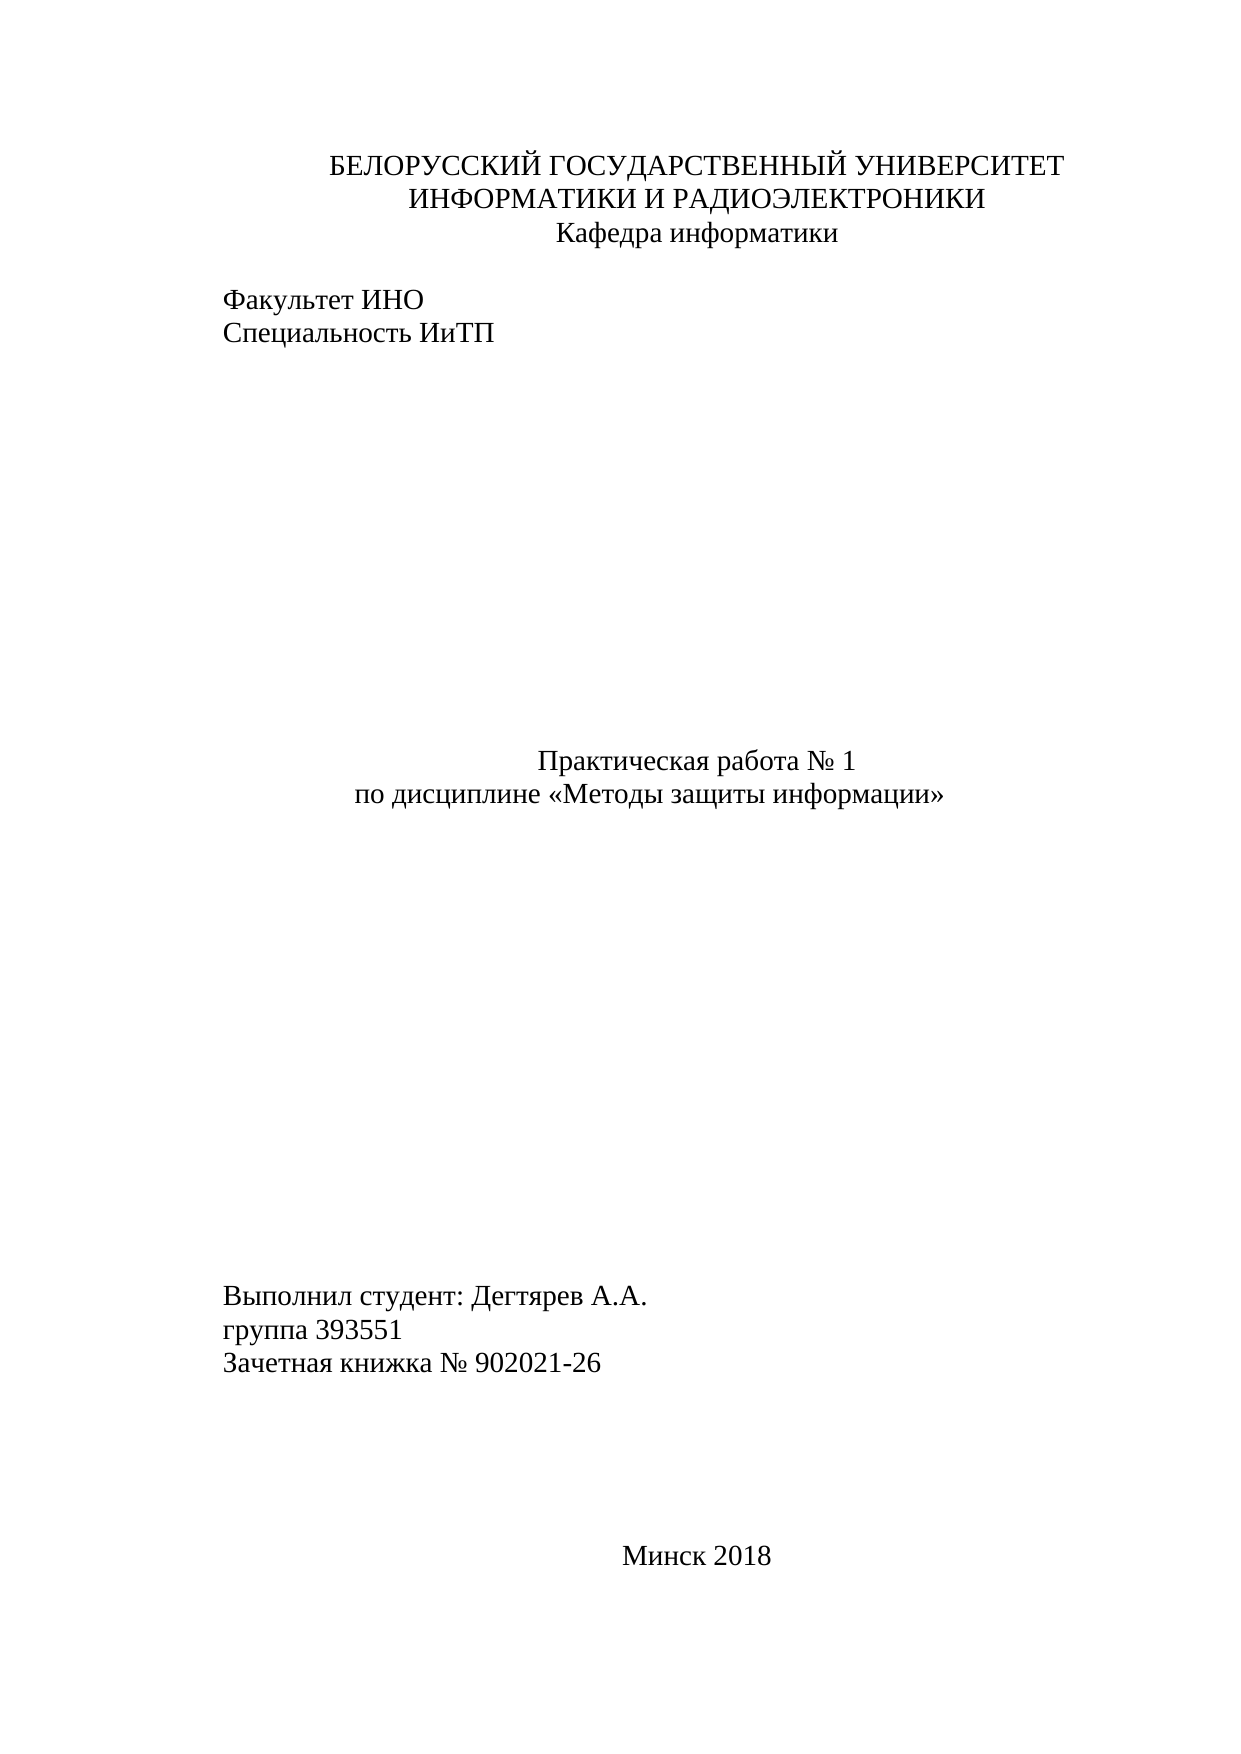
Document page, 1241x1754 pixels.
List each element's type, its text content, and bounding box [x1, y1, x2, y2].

text БЕЛОРУССКИЙ ГОСУДАРСТВЕННЫЙ УНИВЕРСИТЕТ [148, 148, 1171, 181]
text Кафедра информатики [148, 215, 1171, 248]
text ИНФОРМАТИКИ И РАДИОЭЛЕКТРОНИКИ [148, 181, 1171, 215]
text Зачетная книжка № 902021-26 [148, 1345, 1171, 1379]
text Факультет ИНО [148, 282, 1171, 315]
text Минск 2018 [148, 1538, 1171, 1572]
text Специальность ИиТП [148, 315, 1171, 349]
text Выполнил студент: Дегтярев А.А. [148, 1278, 1171, 1312]
text по дисциплине «Методы защиты информации» [148, 776, 1152, 810]
text группа 393551 [148, 1312, 1171, 1345]
text Практическая работа № 1 [148, 743, 1171, 776]
